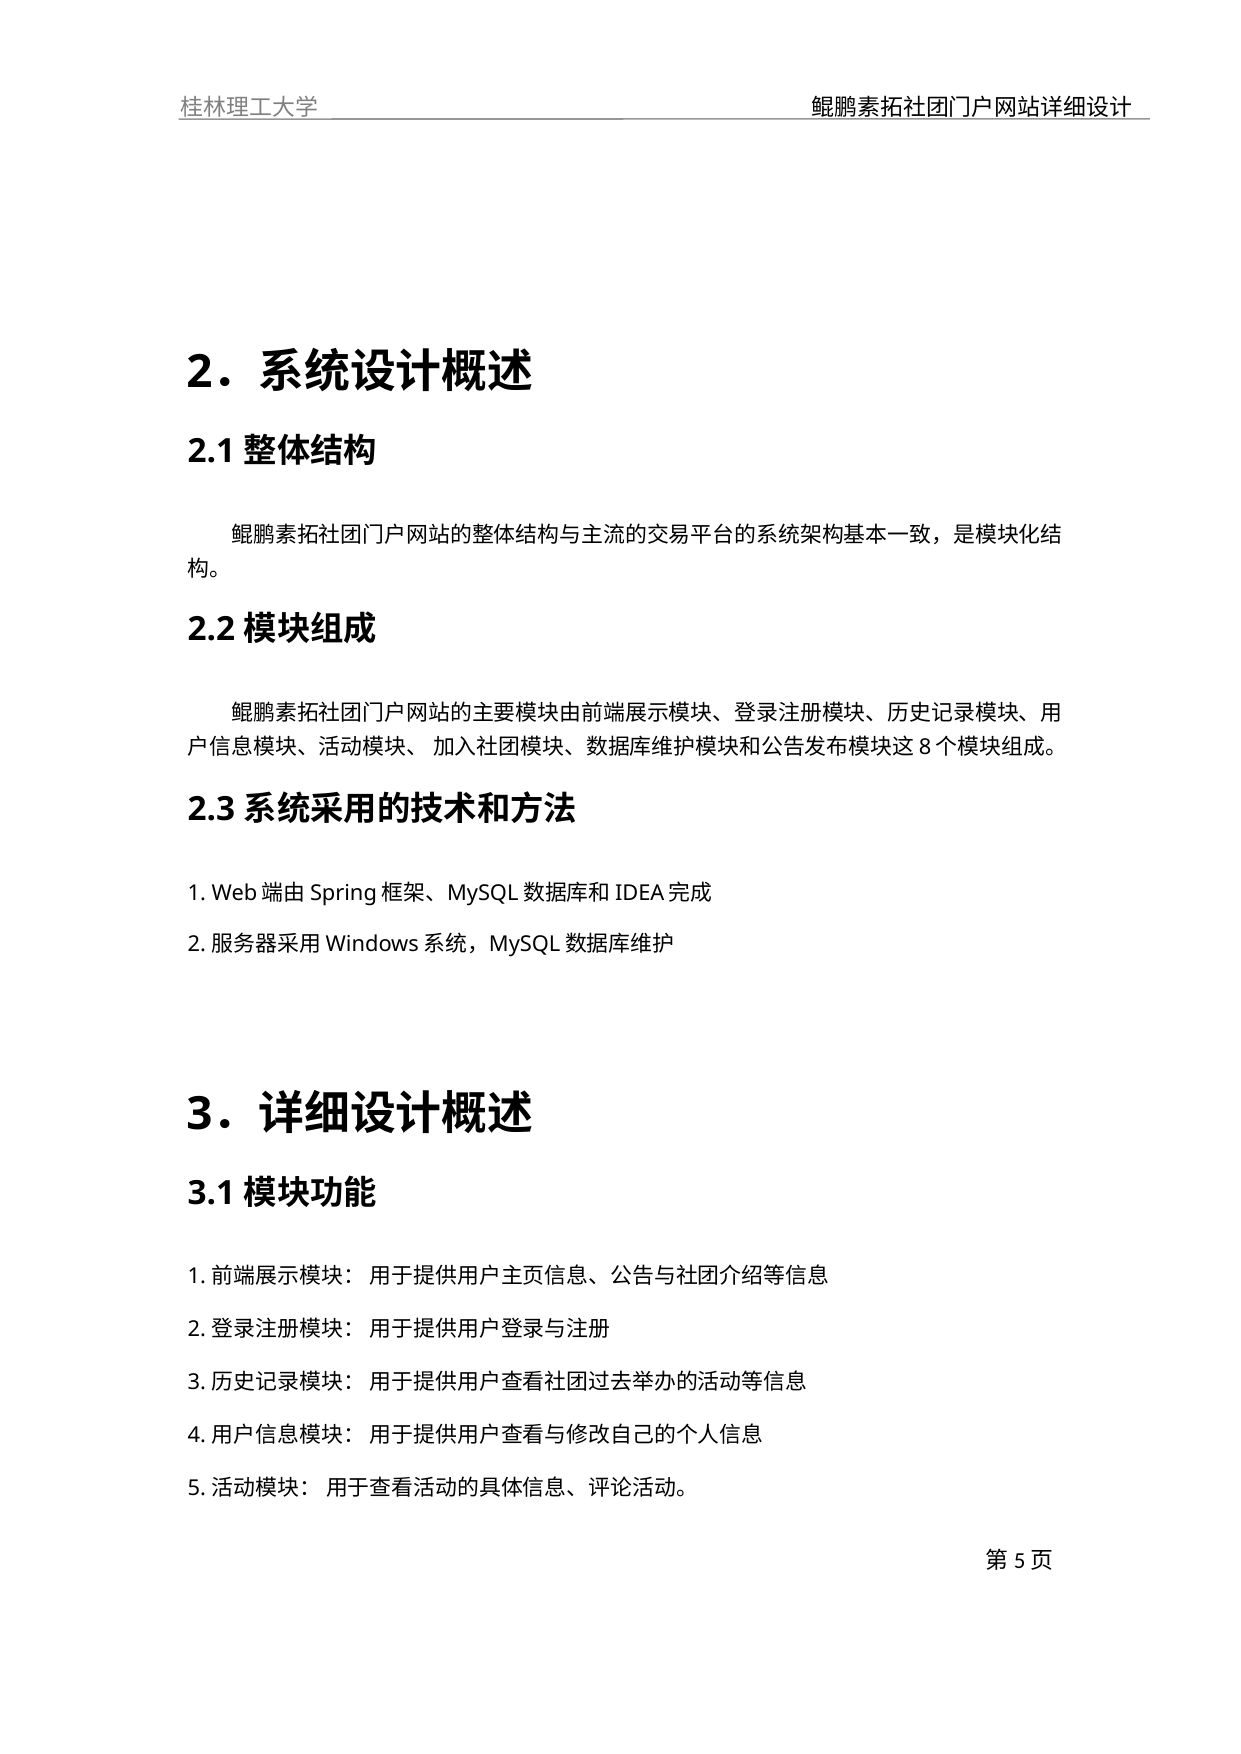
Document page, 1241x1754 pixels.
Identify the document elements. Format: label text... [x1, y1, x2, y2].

text 5. 活动模块： 用于查看活动的具体信息、评论活动。 [187, 1470, 1076, 1502]
text 1. 前端展示模块： 用于提供用户主页信息、公告与社团介绍等信息 [187, 1258, 1076, 1290]
text 3. 历史记录模块： 用于提供用户查看社团过去举办的活动等信息 [187, 1364, 1076, 1396]
subtitle 2．系统设计概述 [186, 334, 1078, 401]
text 2. 登录注册模块： 用于提供用户登录与注册 [187, 1311, 1076, 1343]
text 2. 服务器采用Windows系统，MySQL数据库维护 [187, 926, 1078, 958]
text 1. Web端由Spring框架、MySQL数据库和IDEA完成 [187, 875, 1078, 907]
subtitle 2.1 整体结构 [187, 424, 1078, 472]
subtitle 2.3 系统采用的技术和方法 [187, 782, 1078, 831]
text 4. 用户信息模块： 用于提供用户查看与修改自己的个人信息 [187, 1417, 1076, 1449]
subtitle 3．详细设计概述 [186, 1076, 1078, 1143]
text 鲲鹏素拓社团门户网站的整体结构与主流的交易平台的系统架构基本一致，是模块化结构。 [187, 517, 1078, 583]
subtitle 2.2 模块组成 [187, 602, 1078, 650]
text 鲲鹏素拓社团门户网站的主要模块由前端展示模块、登录注册模块、历史记录模块、用户信息模块、活动模块、 加入社团模块、数据库维护模块和公告发布模块这8个模块组成。 [187, 694, 1076, 761]
subtitle 3.1 模块功能 [187, 1166, 1078, 1214]
